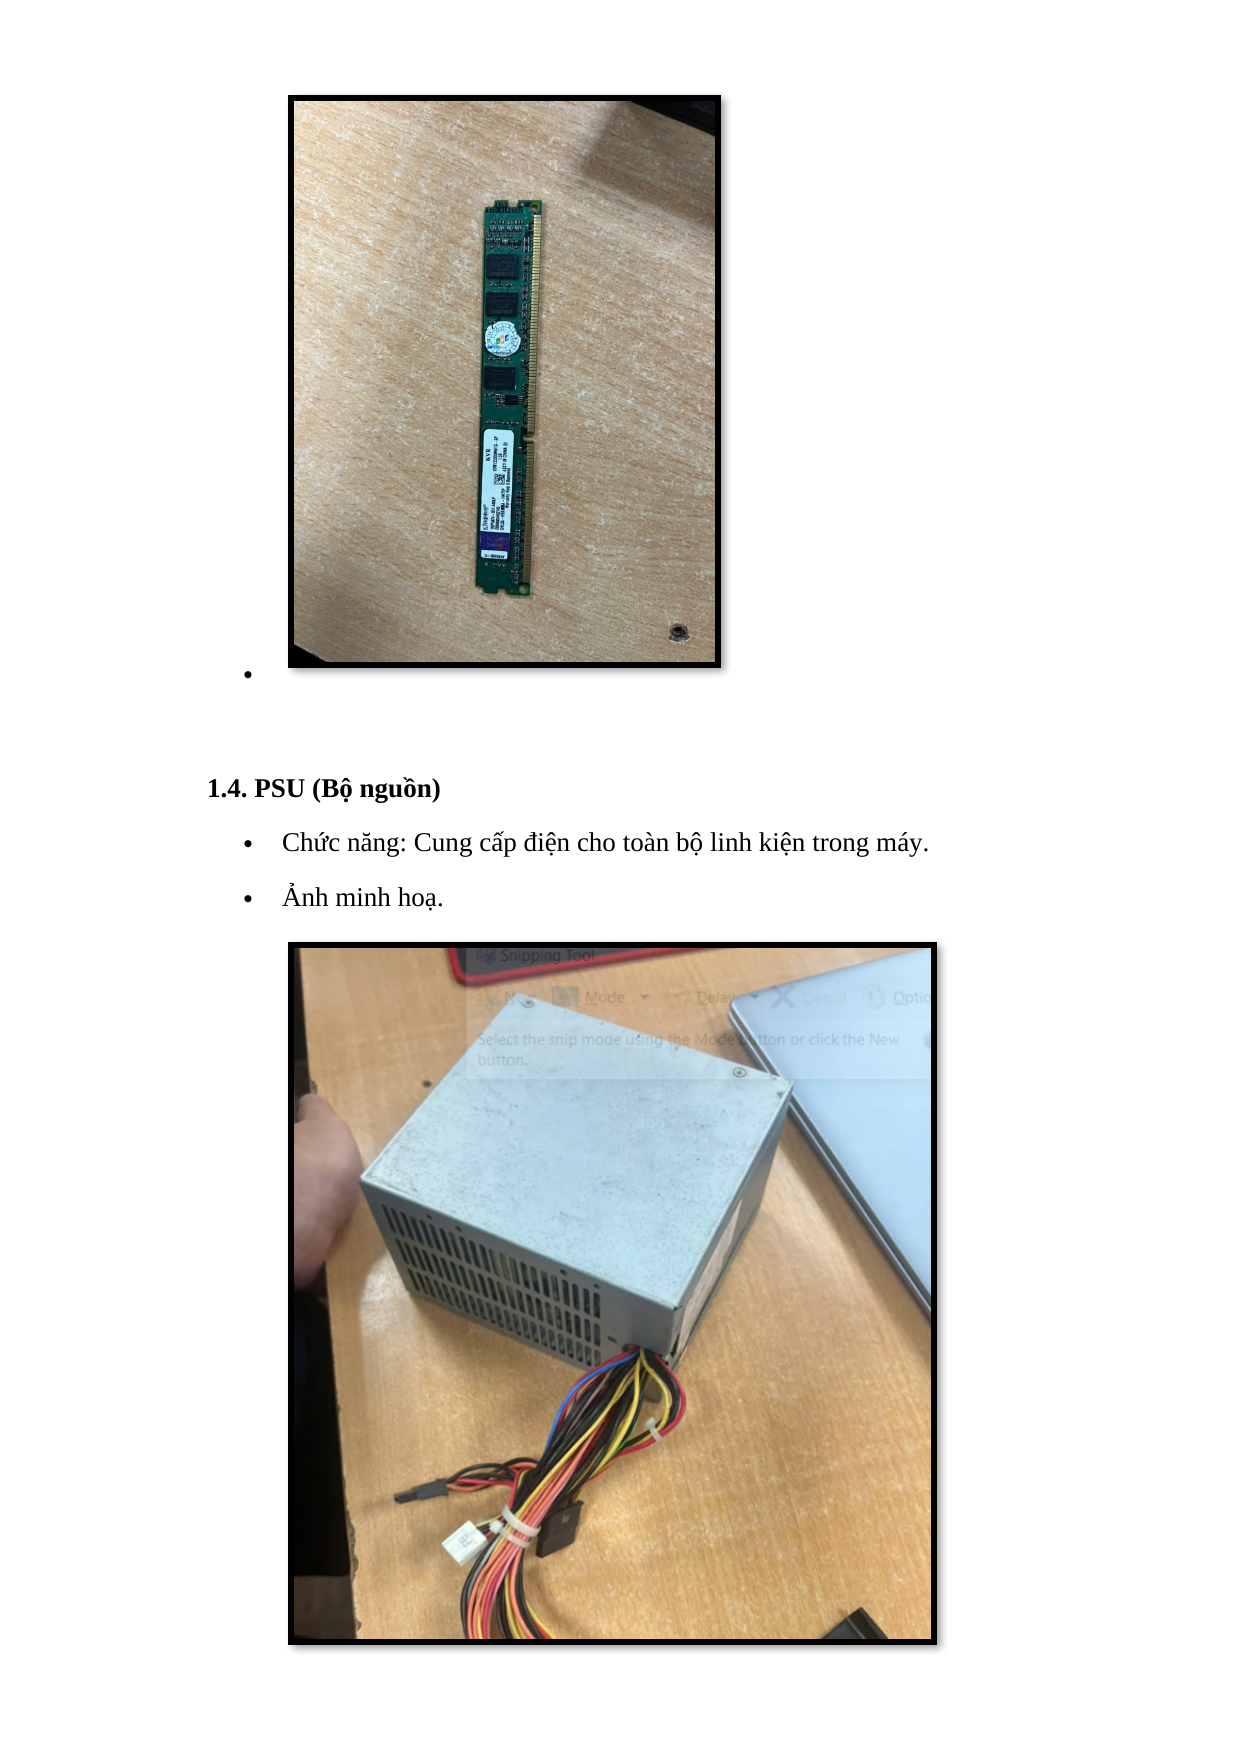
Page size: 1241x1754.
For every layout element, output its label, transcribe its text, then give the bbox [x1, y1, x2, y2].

picture [294, 101, 715, 662]
list Chức năng: Cung cấp điện cho toàn bộ linh kiện trong máy. [244, 827, 1152, 858]
text 1.4. PSU (Bộ nguồn) [207, 772, 1152, 803]
list Ảnh minh hoạ. [244, 881, 1152, 912]
picture [294, 948, 931, 1639]
